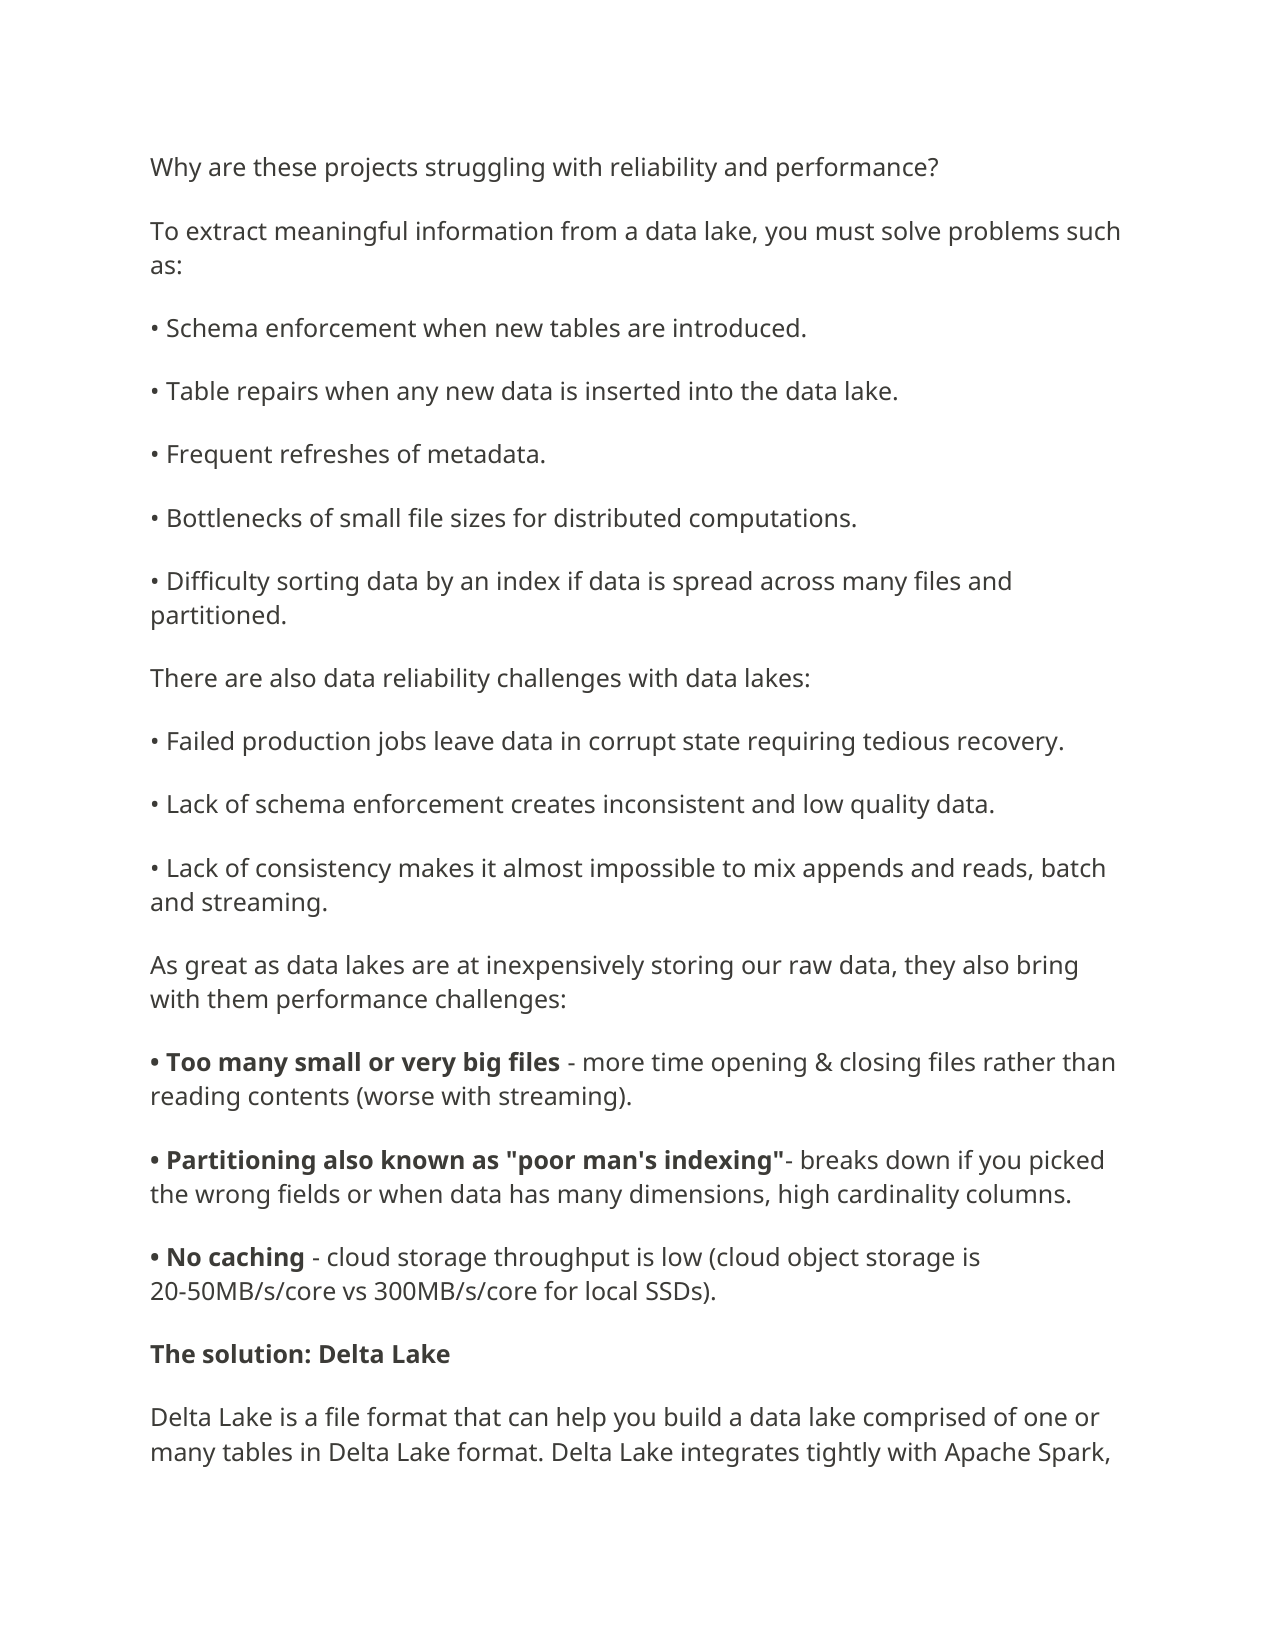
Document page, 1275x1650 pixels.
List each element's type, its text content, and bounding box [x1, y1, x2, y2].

text • Failed production jobs leave data in corrupt state requiring tedious recovery. [150, 724, 1125, 758]
text • Lack of consistency makes it almost impossible to mix appends and reads, batch and streaming. [150, 850, 1125, 918]
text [150, 1400, 1125, 1468]
text • Too many small or very big files - more time opening & closing files rather than reading contents (worse with streaming). [150, 1045, 1125, 1113]
text There are also data reliability challenges with data lakes: [150, 661, 1125, 695]
text • Lack of schema enforcement creates inconsistent and low quality data. [150, 787, 1125, 821]
text • Partitioning also known as "poor man's indexing"- breaks down if you picked the wrong fields or when data has many dimensions, high cardinality columns. [150, 1142, 1125, 1210]
text • Bottlenecks of small file sizes for distributed computations. [150, 500, 1125, 534]
text • Table repairs when any new data is inserted into the data lake. [150, 374, 1125, 408]
text • Schema enforcement when new tables are introduced. [150, 311, 1125, 344]
text • Difficulty sorting data by an index if data is spread across many files and partitioned. [150, 563, 1125, 632]
text • Frequent refreshes of metadata. [150, 437, 1125, 471]
text To extract meaningful information from a data lake, you must solve problems such as: [150, 213, 1125, 281]
text As great as data lakes are at inexpensively storing our raw data, they also bring with them performance challenges: [150, 948, 1125, 1016]
text Why are these projects struggling with reliability and performance? [150, 150, 1125, 184]
text The solution: Delta Lake [150, 1337, 1125, 1371]
text • No caching - cloud storage throughput is low (cloud object storage is 20-50MB/s/core vs 300MB/s/core for local SSDs). [150, 1239, 1125, 1308]
